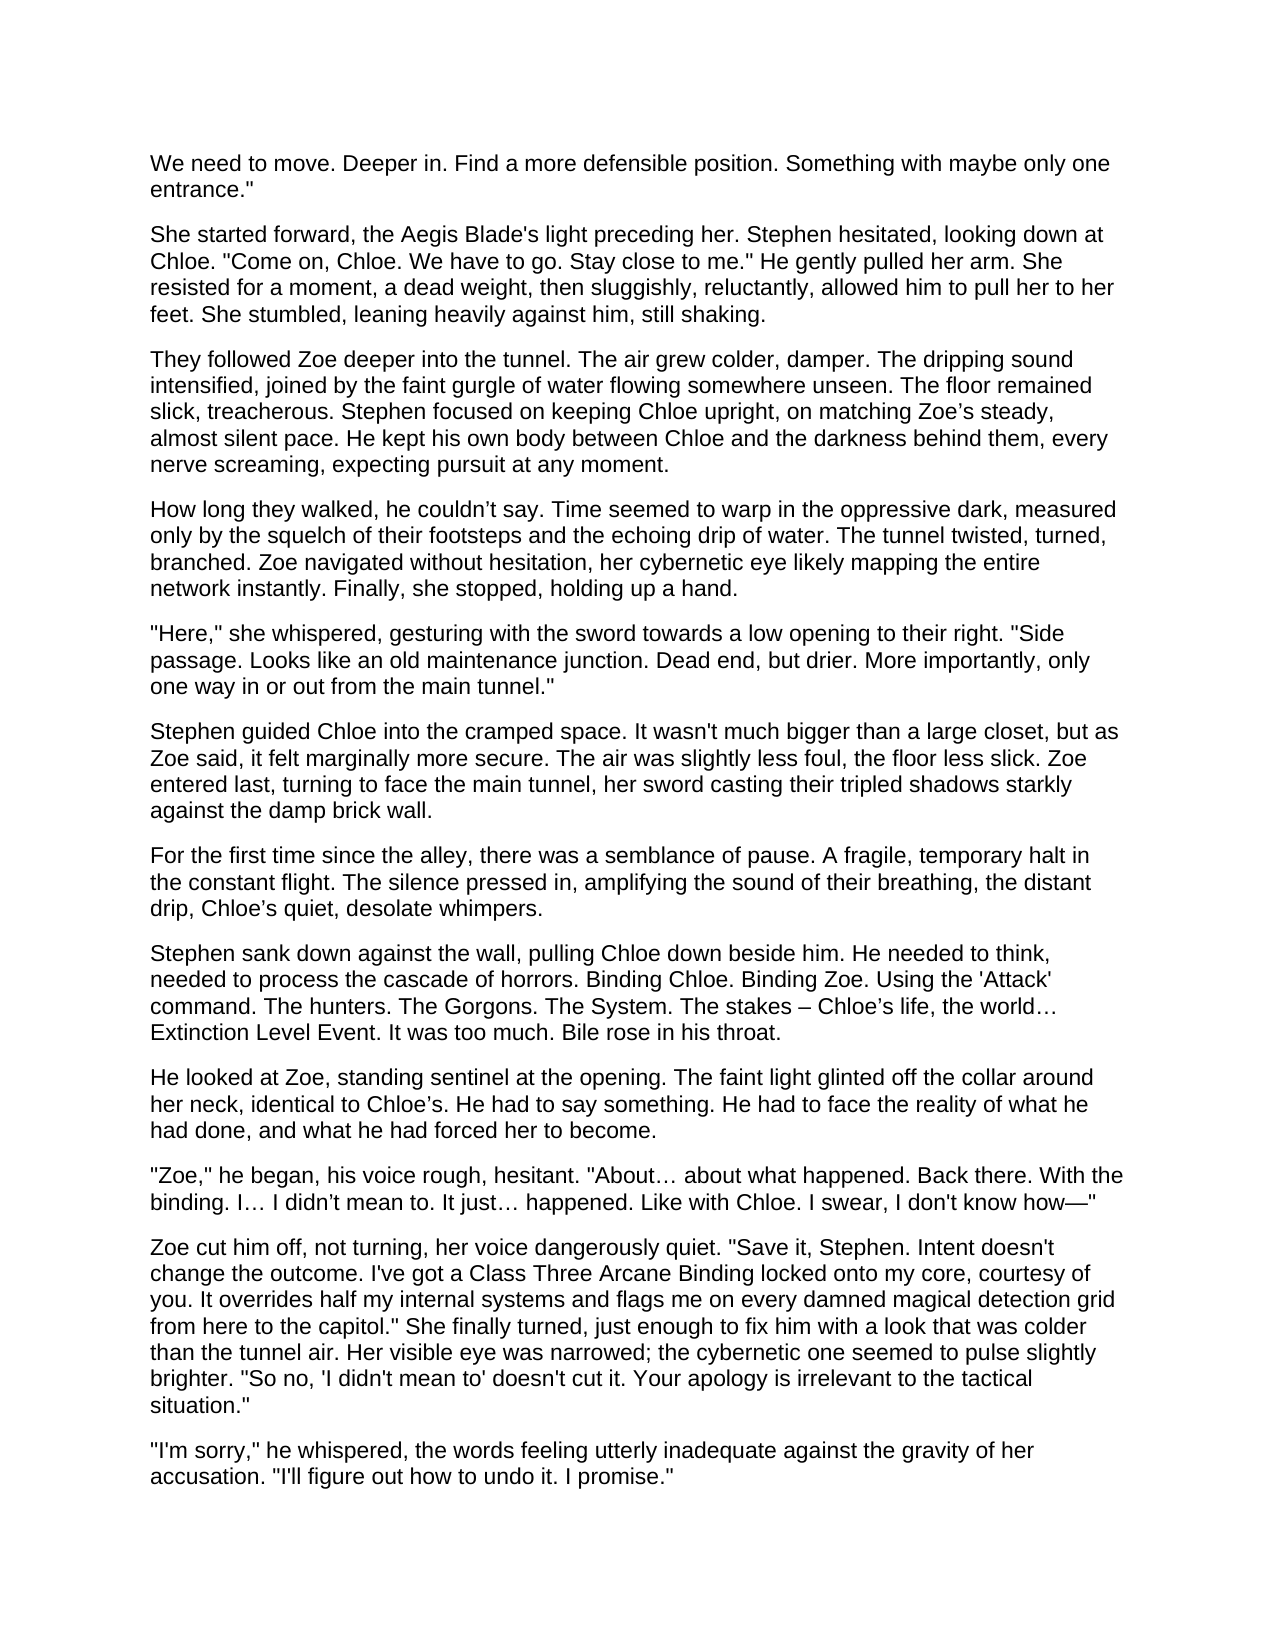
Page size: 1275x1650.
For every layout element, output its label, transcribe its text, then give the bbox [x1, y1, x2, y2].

text Zoe cut him off, not turning, her voice dangerously quiet. "Save it, Stephen. Intent doesn't change the outcome. I've got a Class Three Arcane Binding locked onto my core, courtesy of you. It overrides half my internal systems and flags me on every damned magical detection grid from here to the capitol." She finally turned, just enough to fix him with a look that was colder than the tunnel air. Her visible eye was narrowed; the cybernetic one seemed to pulse slightly brighter. "So no, 'I didn't mean to' doesn't cut it. Your apology is irrelevant to the tactical situation." [150, 1233, 1125, 1418]
text He looked at Zoe, standing sentinel at the opening. The faint light glinted off the collar around her neck, identical to Chloe’s. He had to say something. He had to face the reality of what he had done, and what he had forced her to become. [150, 1064, 1125, 1143]
text "Zoe," he began, his voice rough, hesitant. "About… about what happened. Back there. With the binding. I… I didn’t mean to. It just… happened. Like with Chloe. I swear, I don't know how—" [150, 1162, 1125, 1215]
text "Here," she whispered, gesturing with the sword towards a low opening to their right. "Side passage. Looks like an old maintenance junction. Dead end, but drier. More importantly, only one way in or out from the main tunnel." [150, 620, 1125, 699]
text They followed Zoe deeper into the tunnel. The air grew colder, damper. The dripping sound intensified, joined by the faint gurgle of water flowing somewhere unseen. The floor remained slick, treacherous. Stephen focused on keeping Chloe upright, on matching Zoe’s steady, almost silent pace. He kept his own body between Chloe and the darkness behind them, every nerve screaming, expecting pursuit at any moment. [150, 346, 1125, 477]
text Stephen sank down against the wall, pulling Chloe down beside him. He needed to think, needed to process the cascade of horrors. Binding Chloe. Binding Zoe. Using the 'Attack' command. The hunters. The Gorgons. The System. The stakes – Chloe’s life, the world… Extinction Level Event. It was too much. Bile rose in his throat. [150, 940, 1125, 1046]
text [150, 150, 1125, 203]
text She started forward, the Aegis Blade's light preceding her. Stephen hesitated, looking down at Chloe. "Come on, Chloe. We have to go. Stay close to me." He gently pulled her arm. She resisted for a moment, a dead weight, then sluggishly, reluctantly, allowed him to pull her to her feet. She stumbled, leaning heavily against him, still shaking. [150, 221, 1125, 327]
text How long they walked, he couldn’t say. Time seemed to warp in the oppressive dark, measured only by the squelch of their footsteps and the echoing drip of water. The tunnel twisted, turned, branched. Zoe navigated without hesitation, her cybernetic eye likely mapping the entire network instantly. Finally, she stopped, holding up a hand. [150, 496, 1125, 602]
text For the first time since the alley, there was a semblance of pause. A fragile, temporary halt in the constant flight. The silence pressed in, amplifying the sound of their breathing, the distant drip, Chloe’s quiet, desolate whimpers. [150, 842, 1125, 921]
text Stephen guided Chloe into the cramped space. It wasn't much bigger than a large closet, but as Zoe said, it felt marginally more secure. The air was slightly less foul, the floor less slick. Zoe entered last, turning to face the main tunnel, her sword casting their tripled shadows starkly against the damp brick wall. [150, 718, 1125, 823]
text "I'm sorry," he whispered, the words feeling utterly inadequate against the gravity of her accusation. "I'll figure out how to undo it. I promise." [150, 1437, 1125, 1489]
